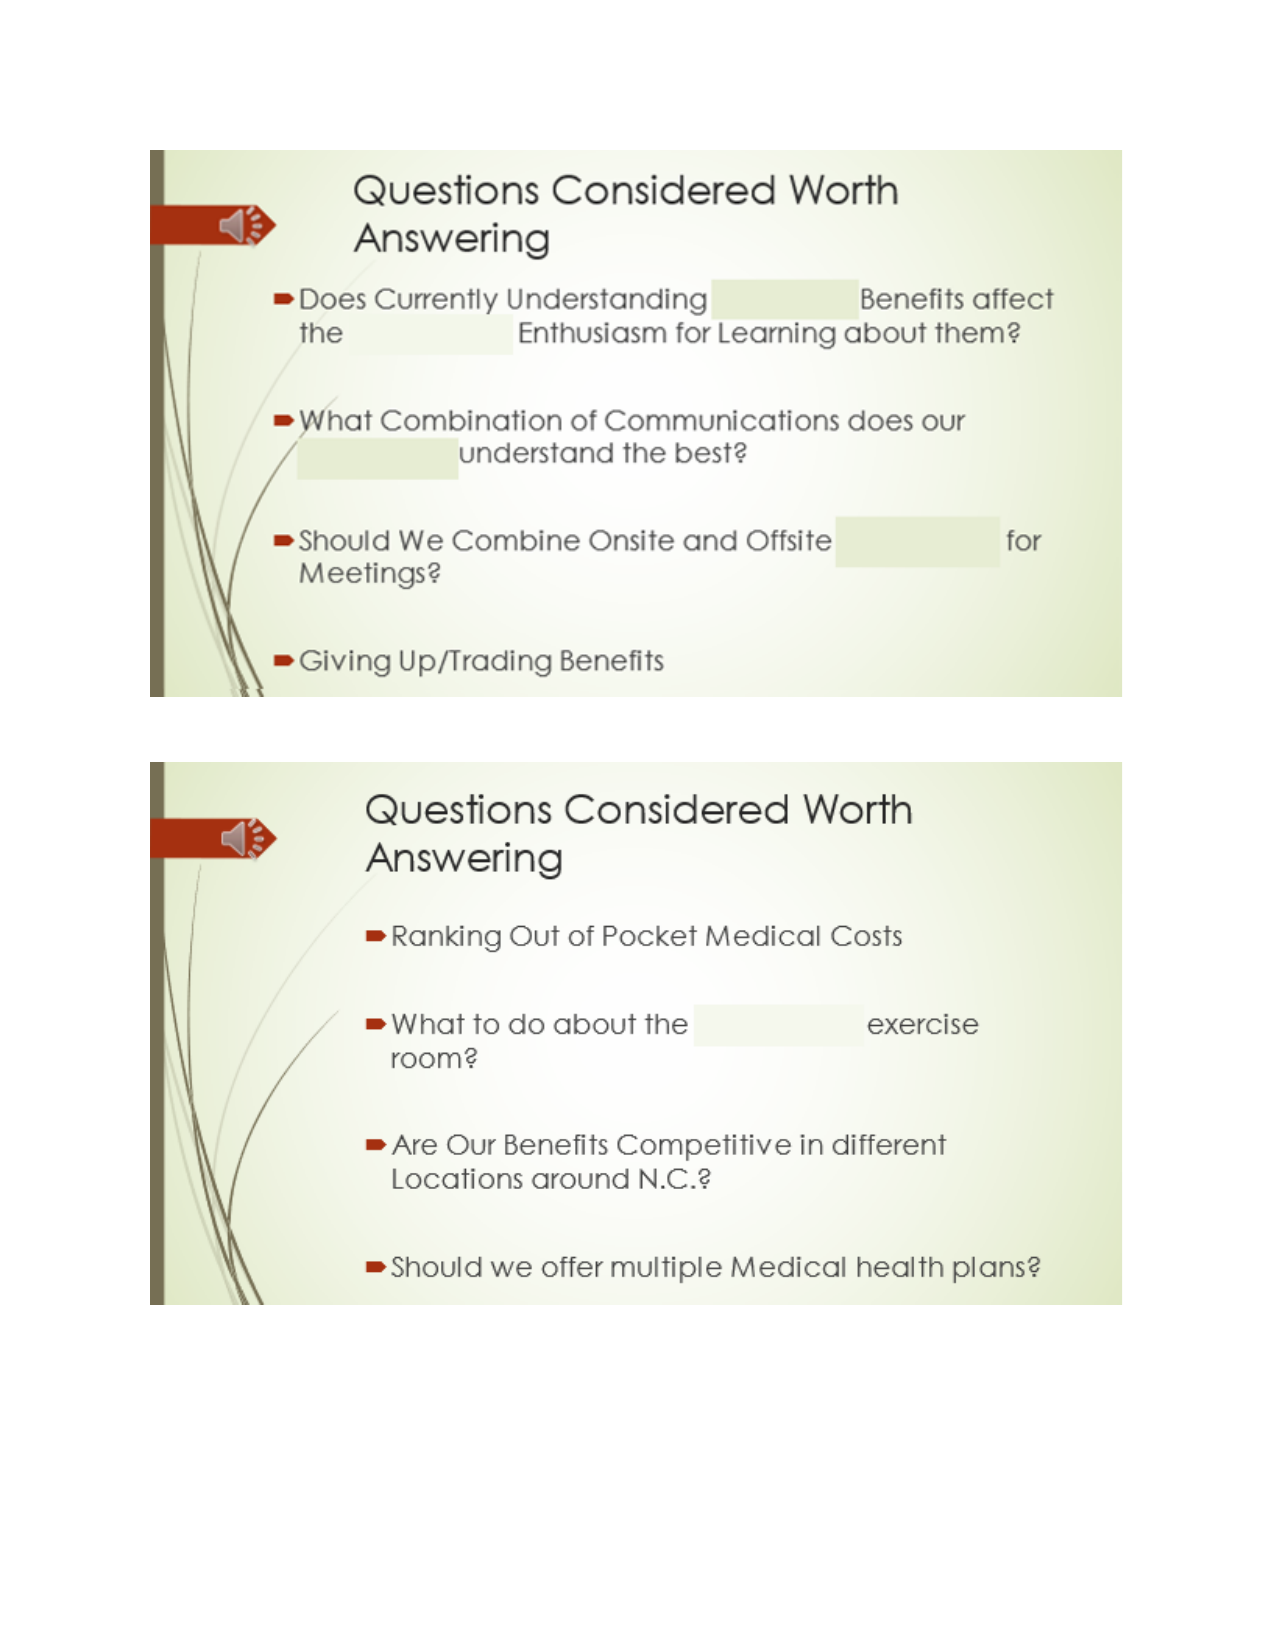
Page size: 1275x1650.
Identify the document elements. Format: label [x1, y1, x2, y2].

picture [150, 150, 1123, 697]
picture [150, 762, 1123, 1305]
